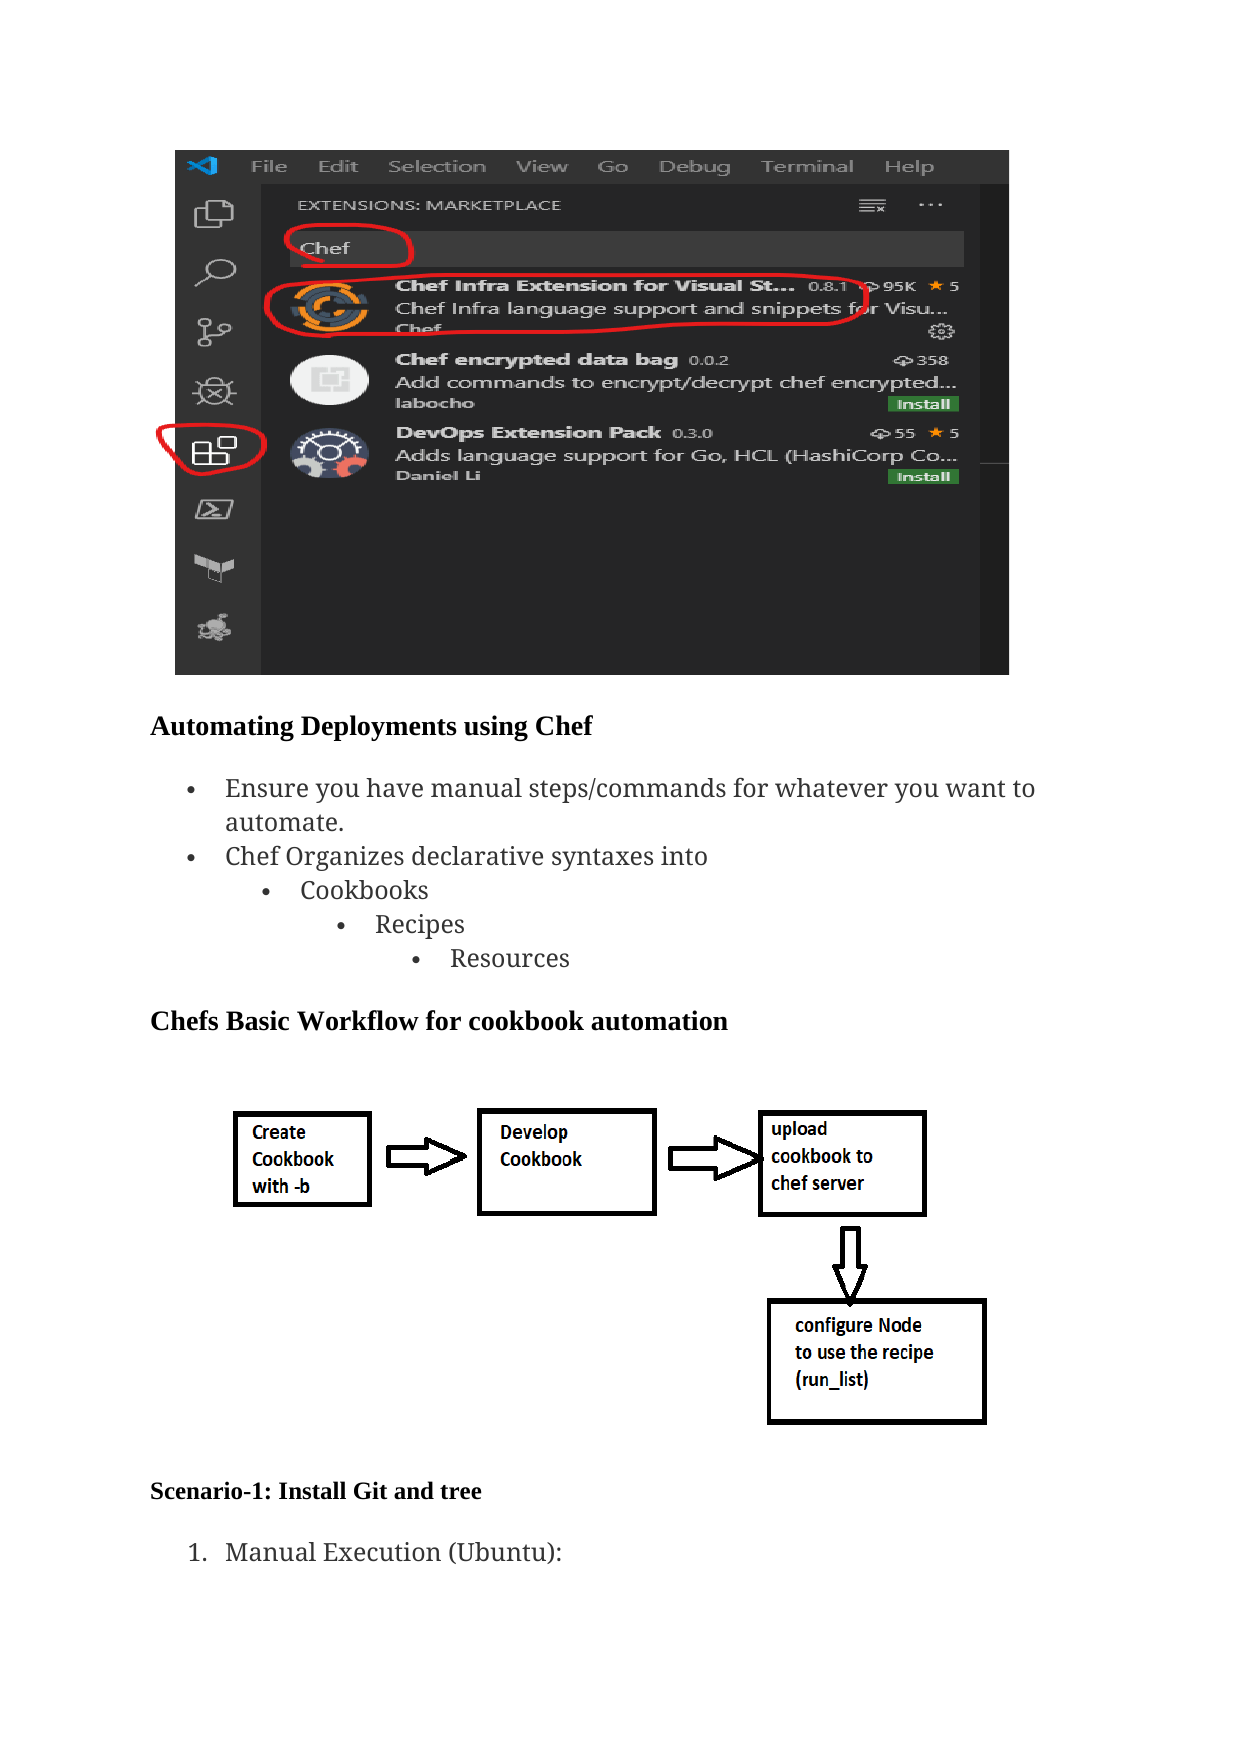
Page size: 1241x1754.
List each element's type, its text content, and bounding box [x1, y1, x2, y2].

list Manual Execution (Ubuntu): [187, 1534, 1090, 1568]
list Cookbooks [262, 873, 1090, 907]
list Chef Organizes declarative syntaxes into [187, 839, 1090, 873]
subtitle Chefs Basic Workflow for cookbook automation [150, 1004, 1090, 1037]
subtitle Automating Deployments using Chef [150, 709, 1090, 742]
picture [150, 1065, 1146, 1447]
subtitle Scenario-1: Install Git and tree [150, 1476, 1090, 1505]
list Recipes [337, 907, 1090, 941]
list Ensure you have manual steps/commands for whatever you want to automate. [187, 771, 1090, 839]
list Resources [412, 941, 1090, 975]
picture [155, 150, 1010, 675]
